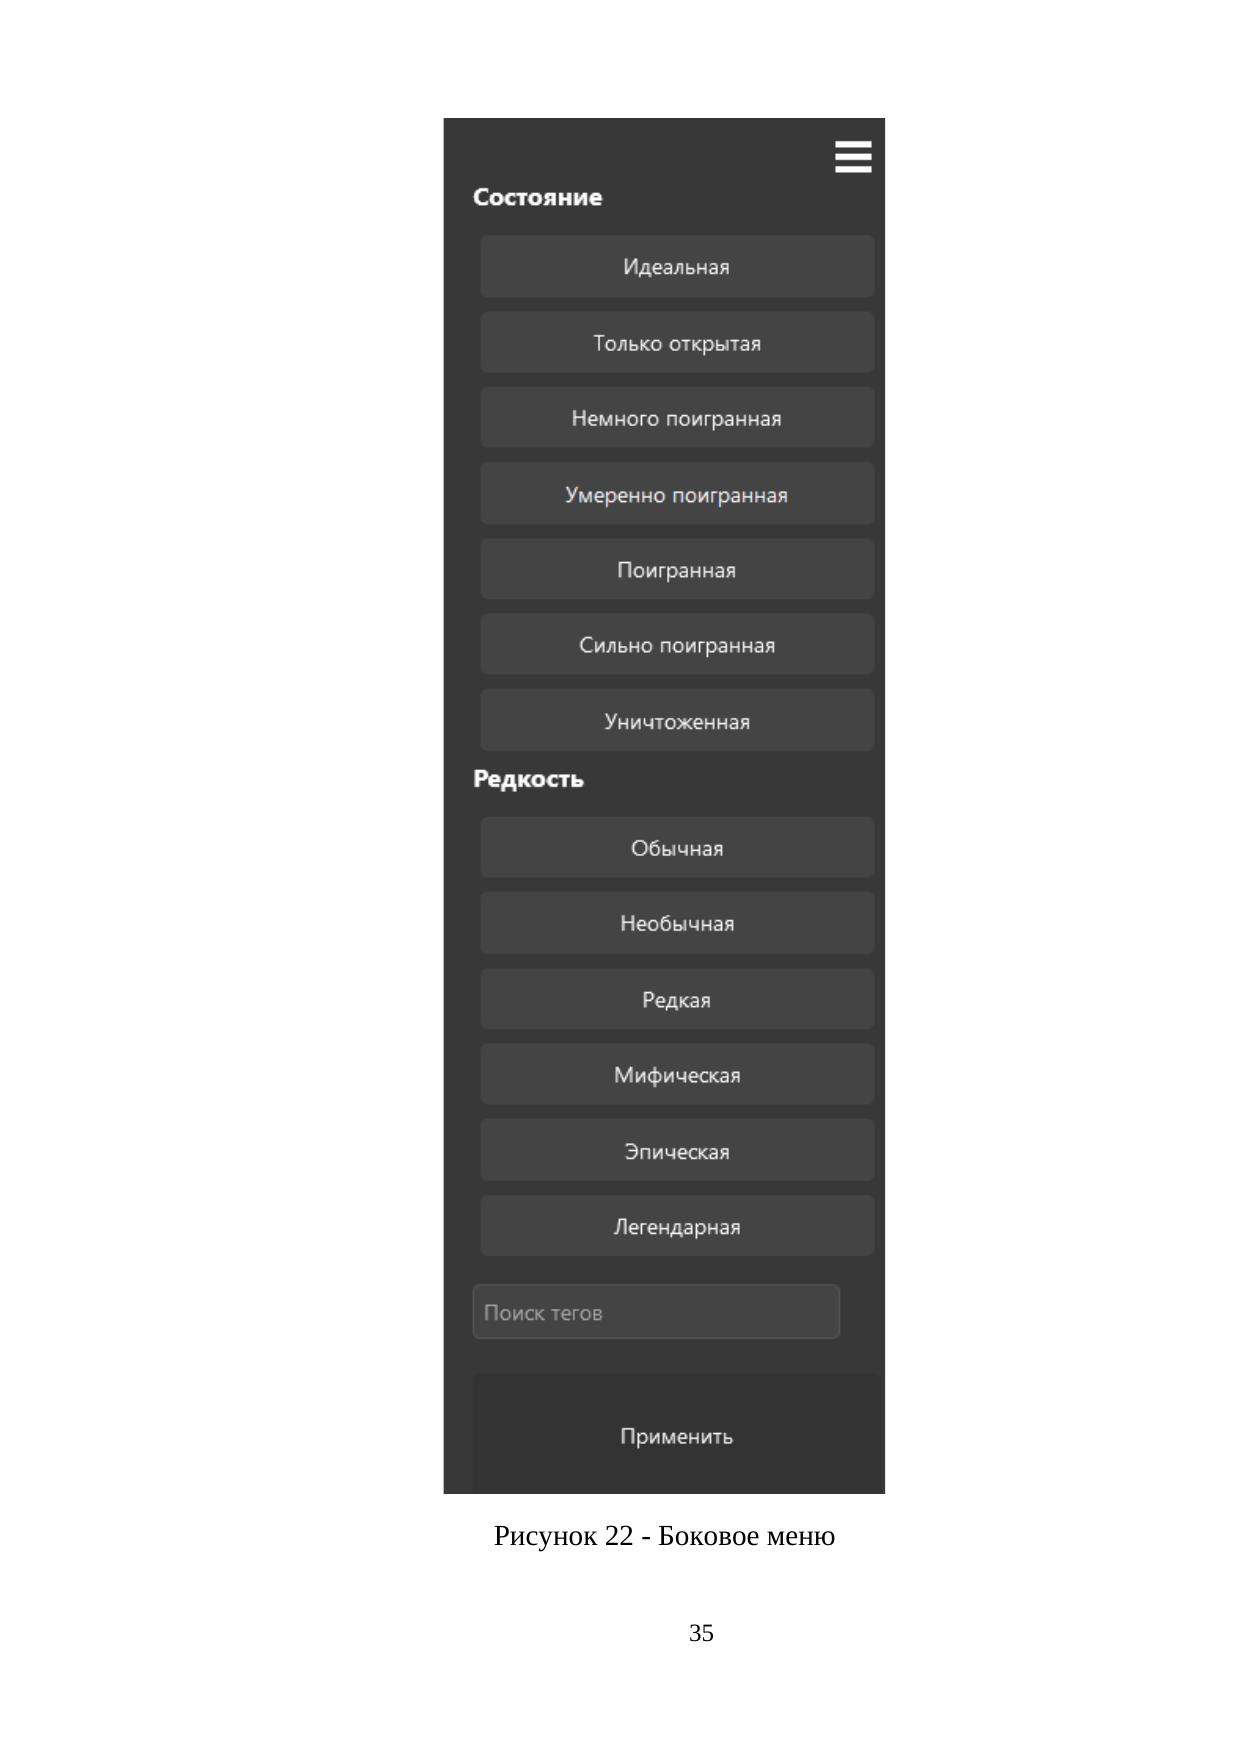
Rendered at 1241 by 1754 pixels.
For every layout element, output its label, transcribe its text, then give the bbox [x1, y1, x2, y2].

picture [443, 118, 886, 1494]
